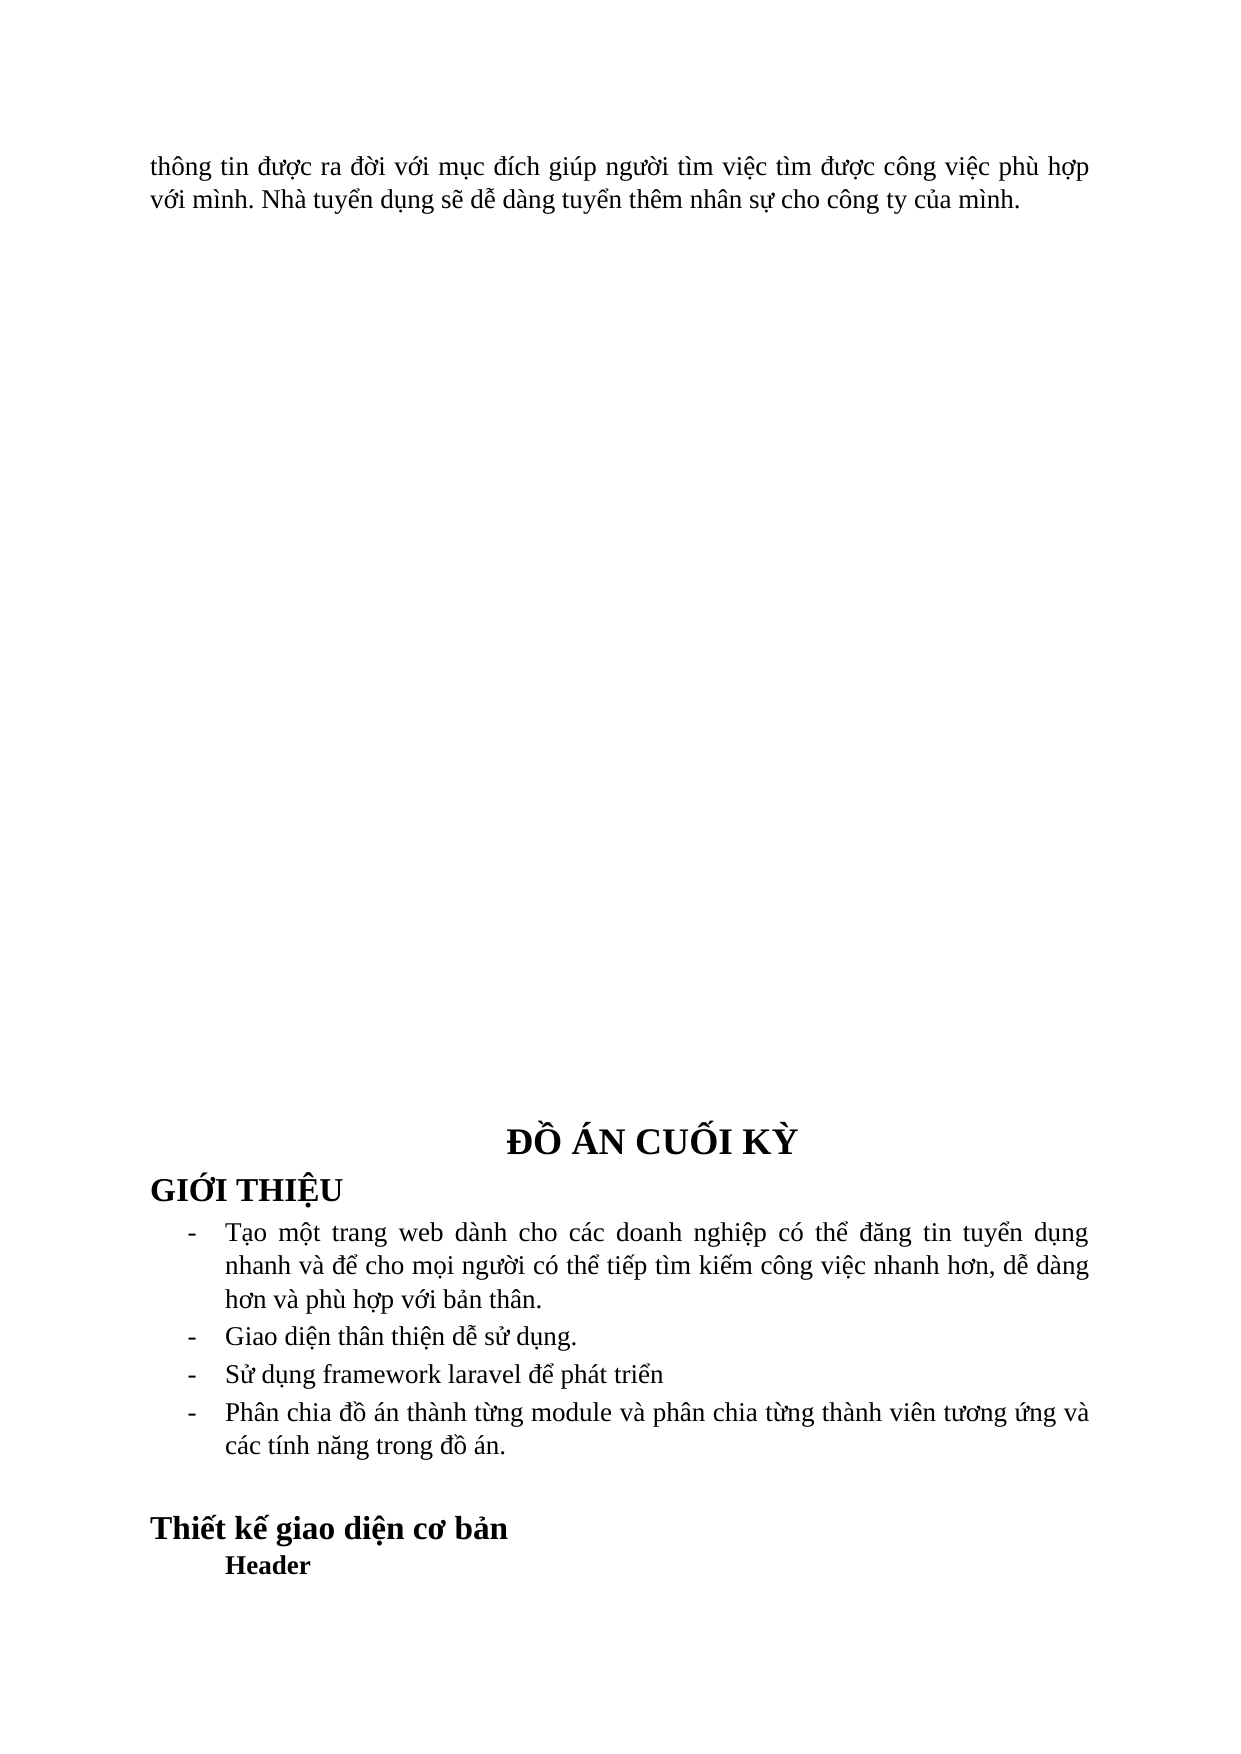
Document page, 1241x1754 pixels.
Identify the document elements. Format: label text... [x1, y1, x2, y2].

subtitle Phân chia đồ án thành từng module và phân chia từng thành viên tương ứng và các tính năng trong đồ án. [187, 1396, 1090, 1461]
subtitle Sử dụng framework laravel để phát triển [187, 1358, 1090, 1389]
subtitle Tạo một trang web dành cho các doanh nghiệp có thể đăng tin tuyển dụng nhanh và để cho mọi người có thể tiếp tìm kiếm công việc nhanh hơn, dễ dàng hơn và phù hợp với bản thân. [187, 1216, 1090, 1314]
subtitle ĐỒ ÁN CUỐI KỲ [150, 1119, 1090, 1162]
subtitle Giao diện thân thiện dễ sử dụng. [187, 1320, 1090, 1352]
subtitle GIỚI THIỆU [150, 1170, 1090, 1208]
text Header [225, 1549, 1090, 1581]
subtitle Thiết kế giao diện cơ bản [150, 1508, 1090, 1546]
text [150, 150, 1090, 215]
